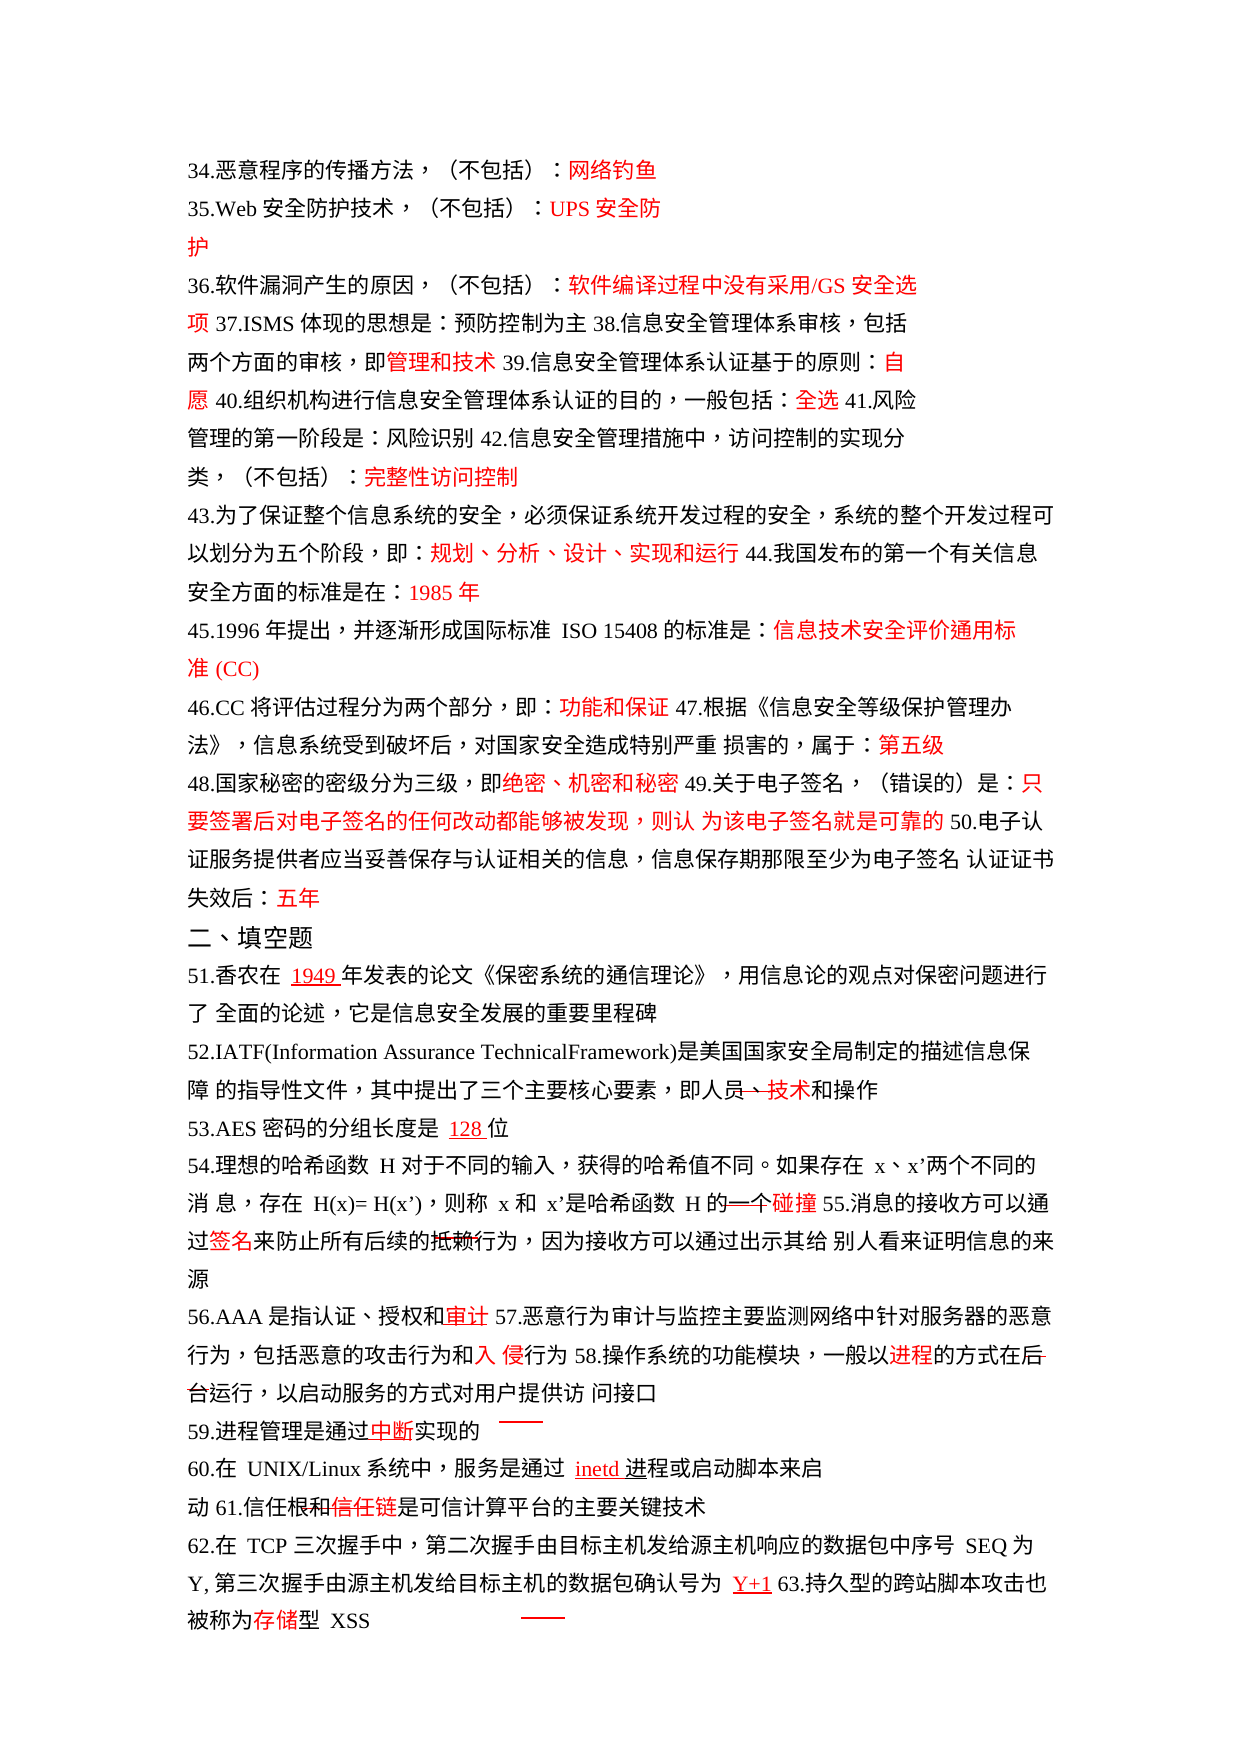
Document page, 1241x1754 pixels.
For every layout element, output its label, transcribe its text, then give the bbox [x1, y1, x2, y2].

text 54.理想的哈希函数H 对于不同的输入，获得的哈希值不同。如果存在x、x’两个不同的消 息，存在H(x)= H(x’)，则称x 和x’是哈希函数H 的一个碰撞 55.消息的接收方可以通过签名来防止所有后续的抵赖行为，因为接收方可以通过出示其给 别人看来证明信息的来源 [187, 1150, 1058, 1293]
text 45.1996 年提出，并逐渐形成国际标准ISO 15408 的标准是：信息技术安全评价通用标准 (CC) [187, 615, 1038, 683]
text 二、填空题 [187, 921, 1154, 955]
text 53.AES 密码的分组长度是128 位 [187, 1113, 1154, 1143]
text 51.香农在1949 年发表的论文《保密系统的通信理论》，用信息论的观点对保密问题进行了 全面的论述，它是信息安全发展的重要里程碑 [187, 960, 1058, 1028]
text 56.AAA 是指认证、授权和审计 57.恶意行为审计与监控主要监测网络中针对服务器的恶意行为，包括恶意的攻击行为和入 侵行为 58.操作系统的功能模块，一般以进程的方式在后台运行，以启动服务的方式对用户提供访 问接口 [187, 1301, 1058, 1408]
text 62.在TCP 三次握手中，第二次握手由目标主机发给源主机响应的数据包中序号SEQ 为Y, 第三次握手由源主机发给目标主机的数据包确认号为Y+1 63.持久型的跨站脚本攻击也被称为存储型XSS [187, 1530, 1054, 1635]
text 34.恶意程序的传播方法，（不包括）：网络钓鱼 35.Web 安全防护技术，（不包括）：UPS 安全防护 [187, 155, 667, 261]
text 48.国家秘密的密级分为三级，即绝密、机密和秘密 49.关于电子签名，（错误的）是：只要签署后对电子签名的任何改动都能够被发现，则认 为该电子签名就是可靠的 50.电子认证服务提供者应当妥善保存与认证相关的信息，信息保存期那限至少为电子签名 认证证书失效后：五年 [187, 768, 1059, 912]
text 52.IATF(Information Assurance TechnicalFramework)是美国国家安全局制定的描述信息保障 的指导性文件，其中提出了三个主要核心要素，即人员、技术和操作 [187, 1036, 1049, 1104]
text 36.软件漏洞产生的原因，（不包括）：软件编译过程中没有采用/GS 安全选项 37.ISMS 体现的思想是：预防控制为主 38.信息安全管理体系审核，包括两个方面的审核，即管理和技术 39.信息安全管理体系认证基于的原则：自愿 40.组织机构进行信息安全管理体系认证的目的，一般包括：全选 41.风险管理的第一阶段是：风险识别 42.信息安全管理措施中，访问控制的实现分类，（不包括）：完整性访问控制 [187, 270, 926, 491]
text 60.在UNIX/Linux 系统中，服务是通过inetd 进程或启动脚本来启动 61.信任根和信任链是可信计算平台的主要关键技术 [187, 1453, 842, 1522]
text 59.进程管理是通过中断实现的 [187, 1416, 1154, 1446]
text 43.为了保证整个信息系统的安全，必须保证系统开发过程的安全，系统的整个开发过程可 以划分为五个阶段，即：规划、分析、设计、实现和运行 44.我国发布的第一个有关信息安全方面的标准是在：1985 年 [187, 500, 1058, 606]
text 46.CC 将评估过程分为两个部分，即：功能和保证 47.根据《信息安全等级保护管理办法》，信息系统受到破坏后，对国家安全造成特别严重 损害的，属于：第五级 [187, 691, 1047, 759]
